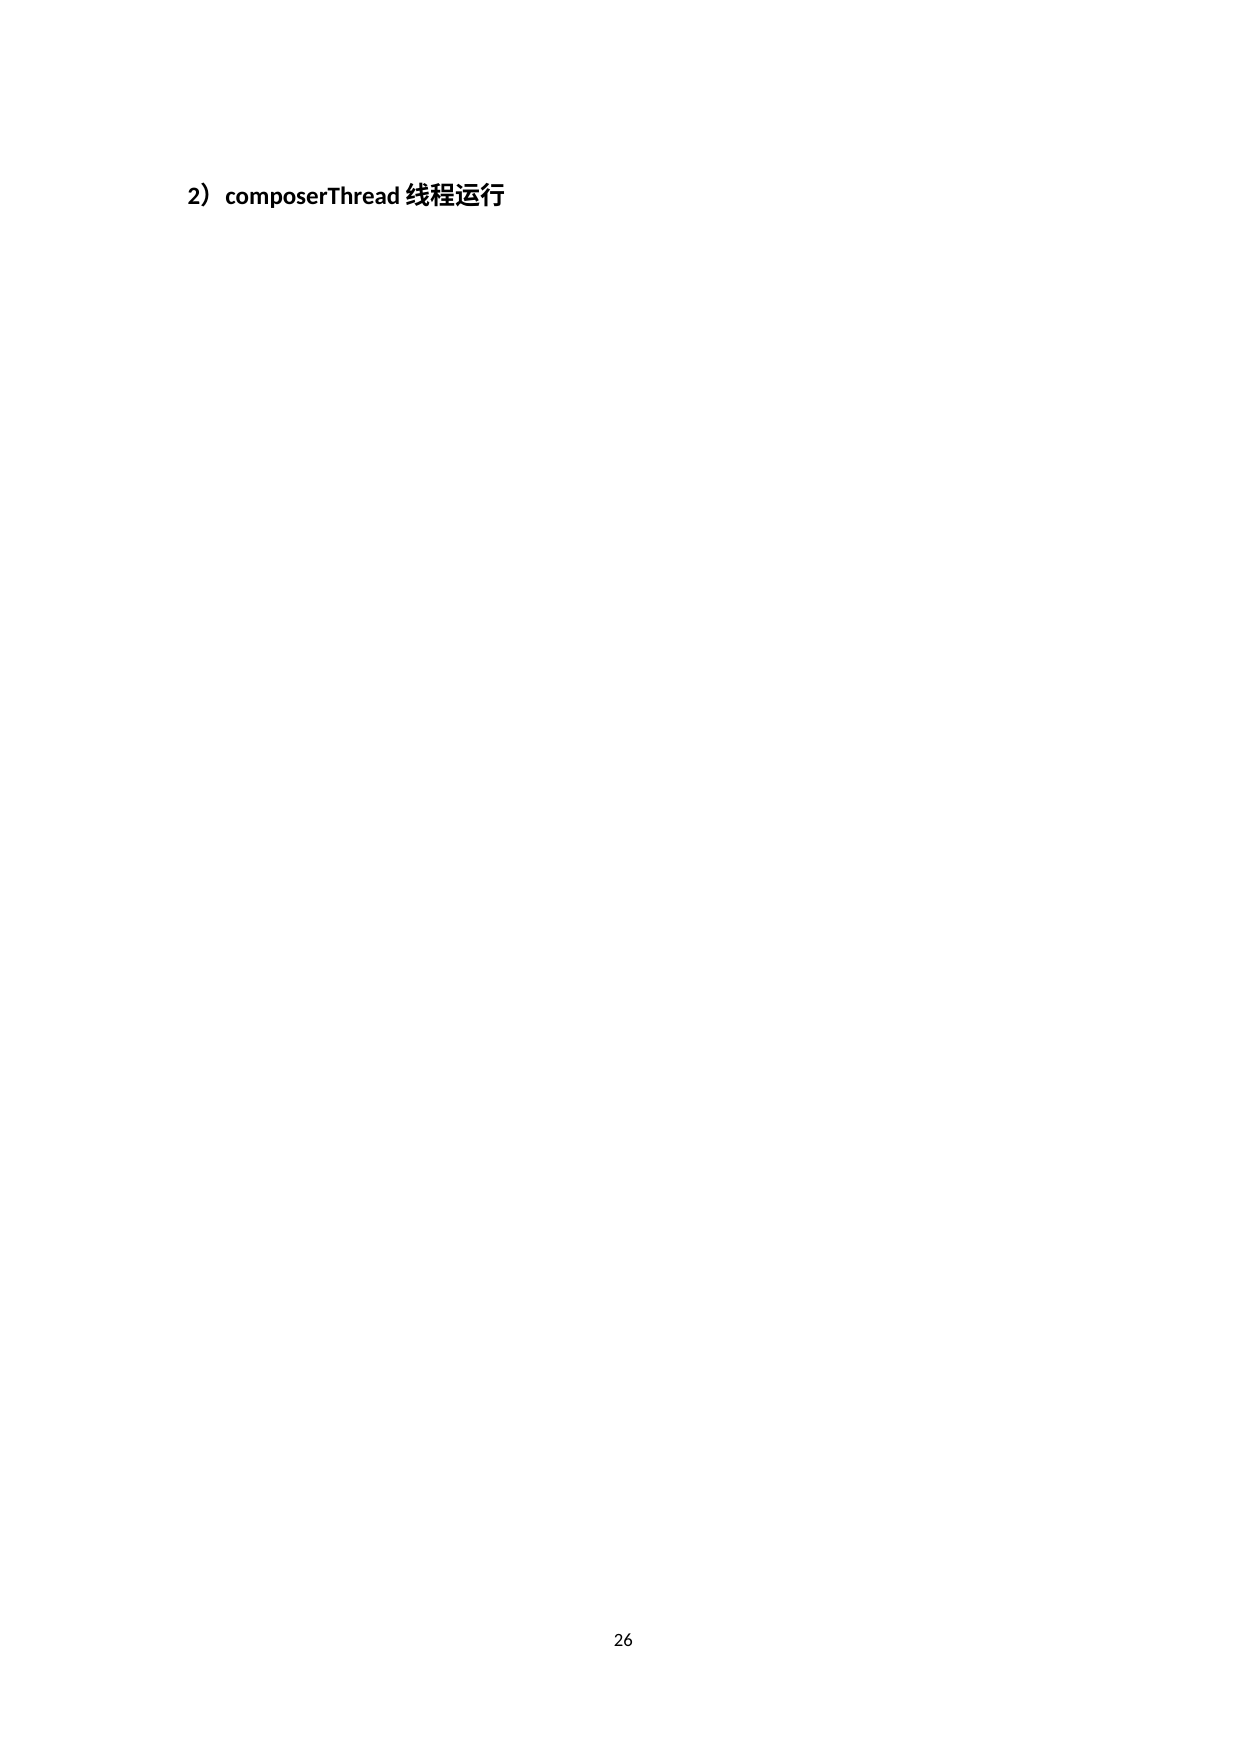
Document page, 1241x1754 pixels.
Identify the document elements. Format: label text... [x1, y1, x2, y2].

text 2）composerThread线程运行 [187, 162, 1053, 227]
